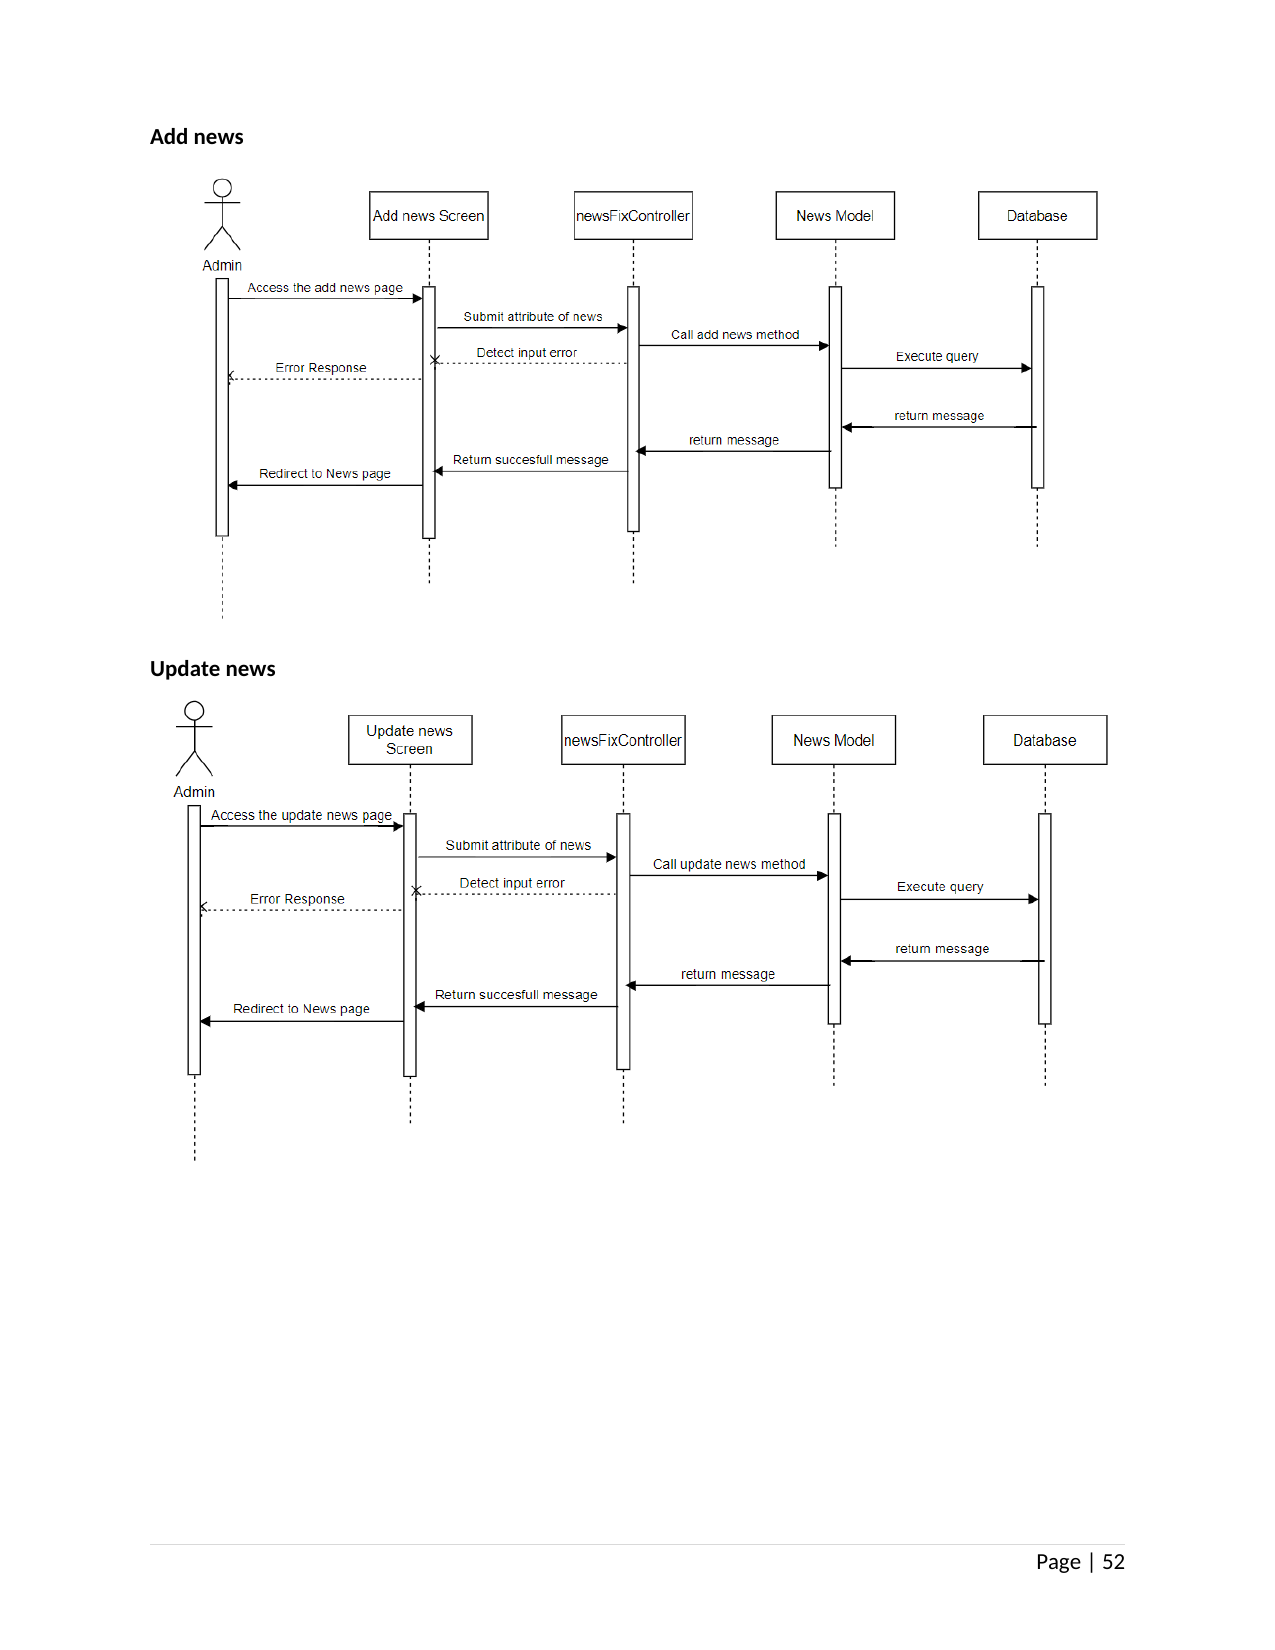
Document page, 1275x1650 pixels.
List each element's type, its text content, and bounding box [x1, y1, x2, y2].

subtitle Add news [150, 122, 1125, 150]
picture [150, 152, 1125, 636]
subtitle Update news [150, 654, 1125, 682]
picture [150, 684, 1125, 1185]
